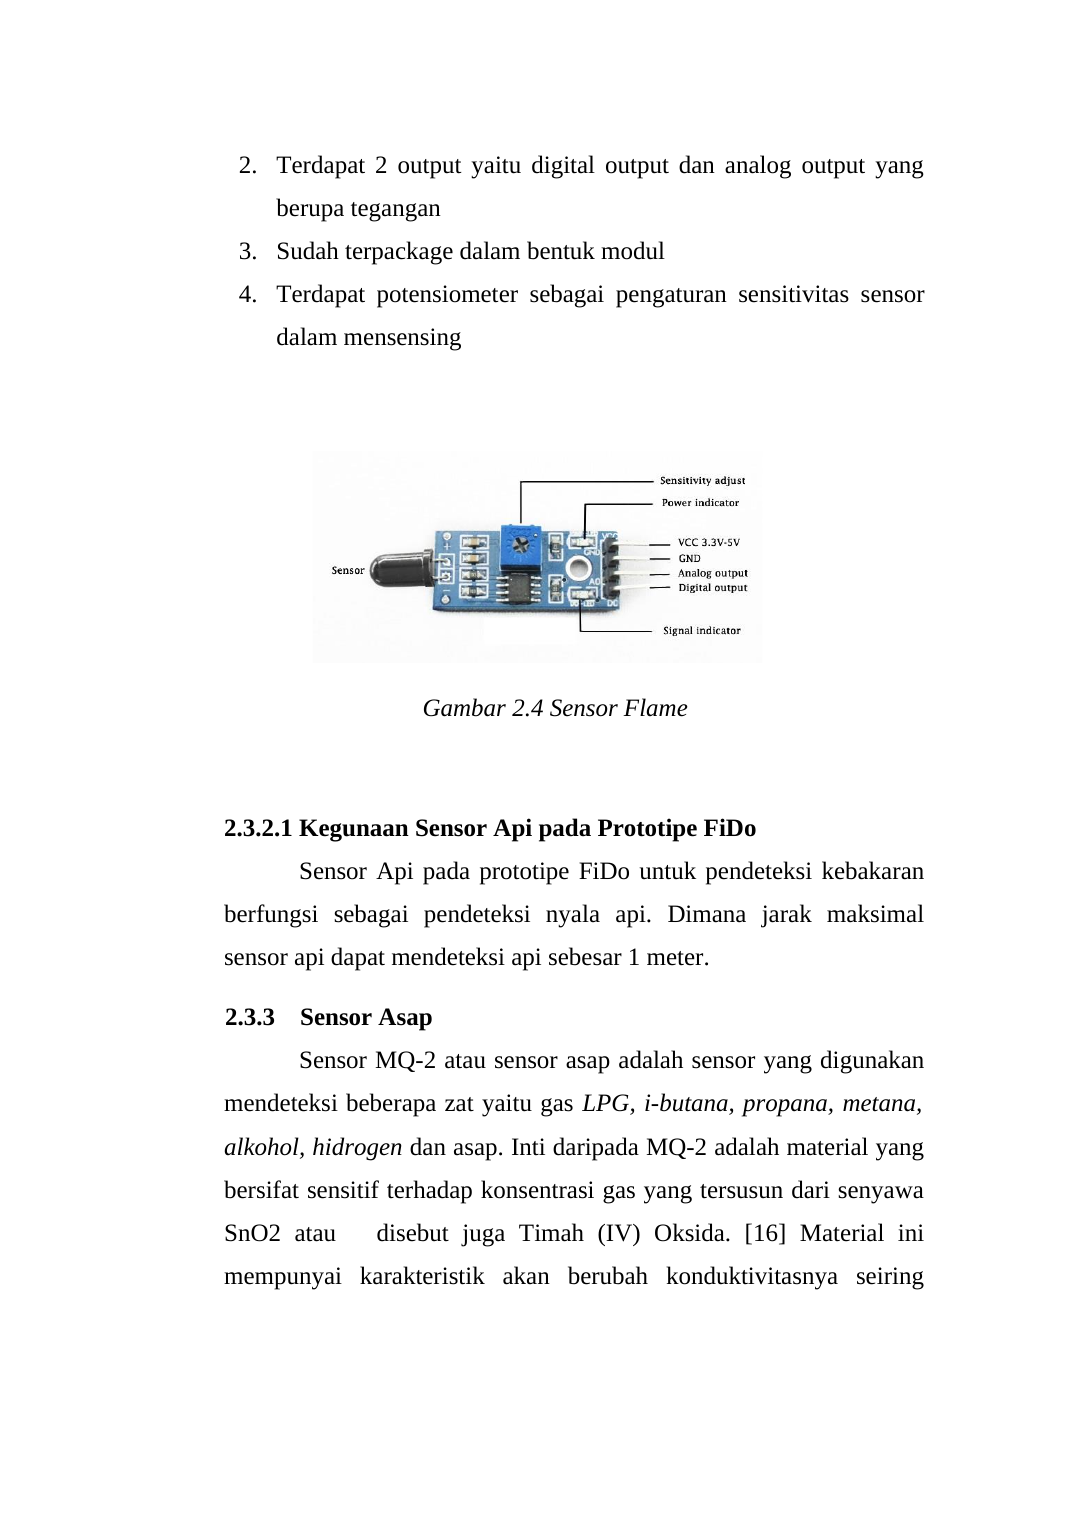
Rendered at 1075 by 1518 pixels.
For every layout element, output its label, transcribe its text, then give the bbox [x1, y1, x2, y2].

list Sudah terpackage dalam bentuk modul [239, 236, 925, 265]
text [224, 1045, 925, 1290]
list Terdapat potensiometer sebagai pengaturan sensitivitas sensor dalam mensensing [239, 279, 925, 351]
picture [312, 451, 763, 663]
text Gambar 2.4 Sensor Flame [150, 693, 925, 722]
list Kegunaan Sensor Api pada Prototipe FiDo [224, 813, 925, 842]
list Sensor Asap [225, 1002, 925, 1031]
list Terdapat 2 output yaitu digital output dan analog output yang berupa tegangan [239, 150, 925, 222]
text Sensor Api pada prototipe FiDo untuk pendeteksi kebakaran berfungsi sebagai pendeteksi nyala api. Dimana jarak maksimal sensor api dapat mendeteksi api sebesar 1 meter. [224, 856, 925, 971]
